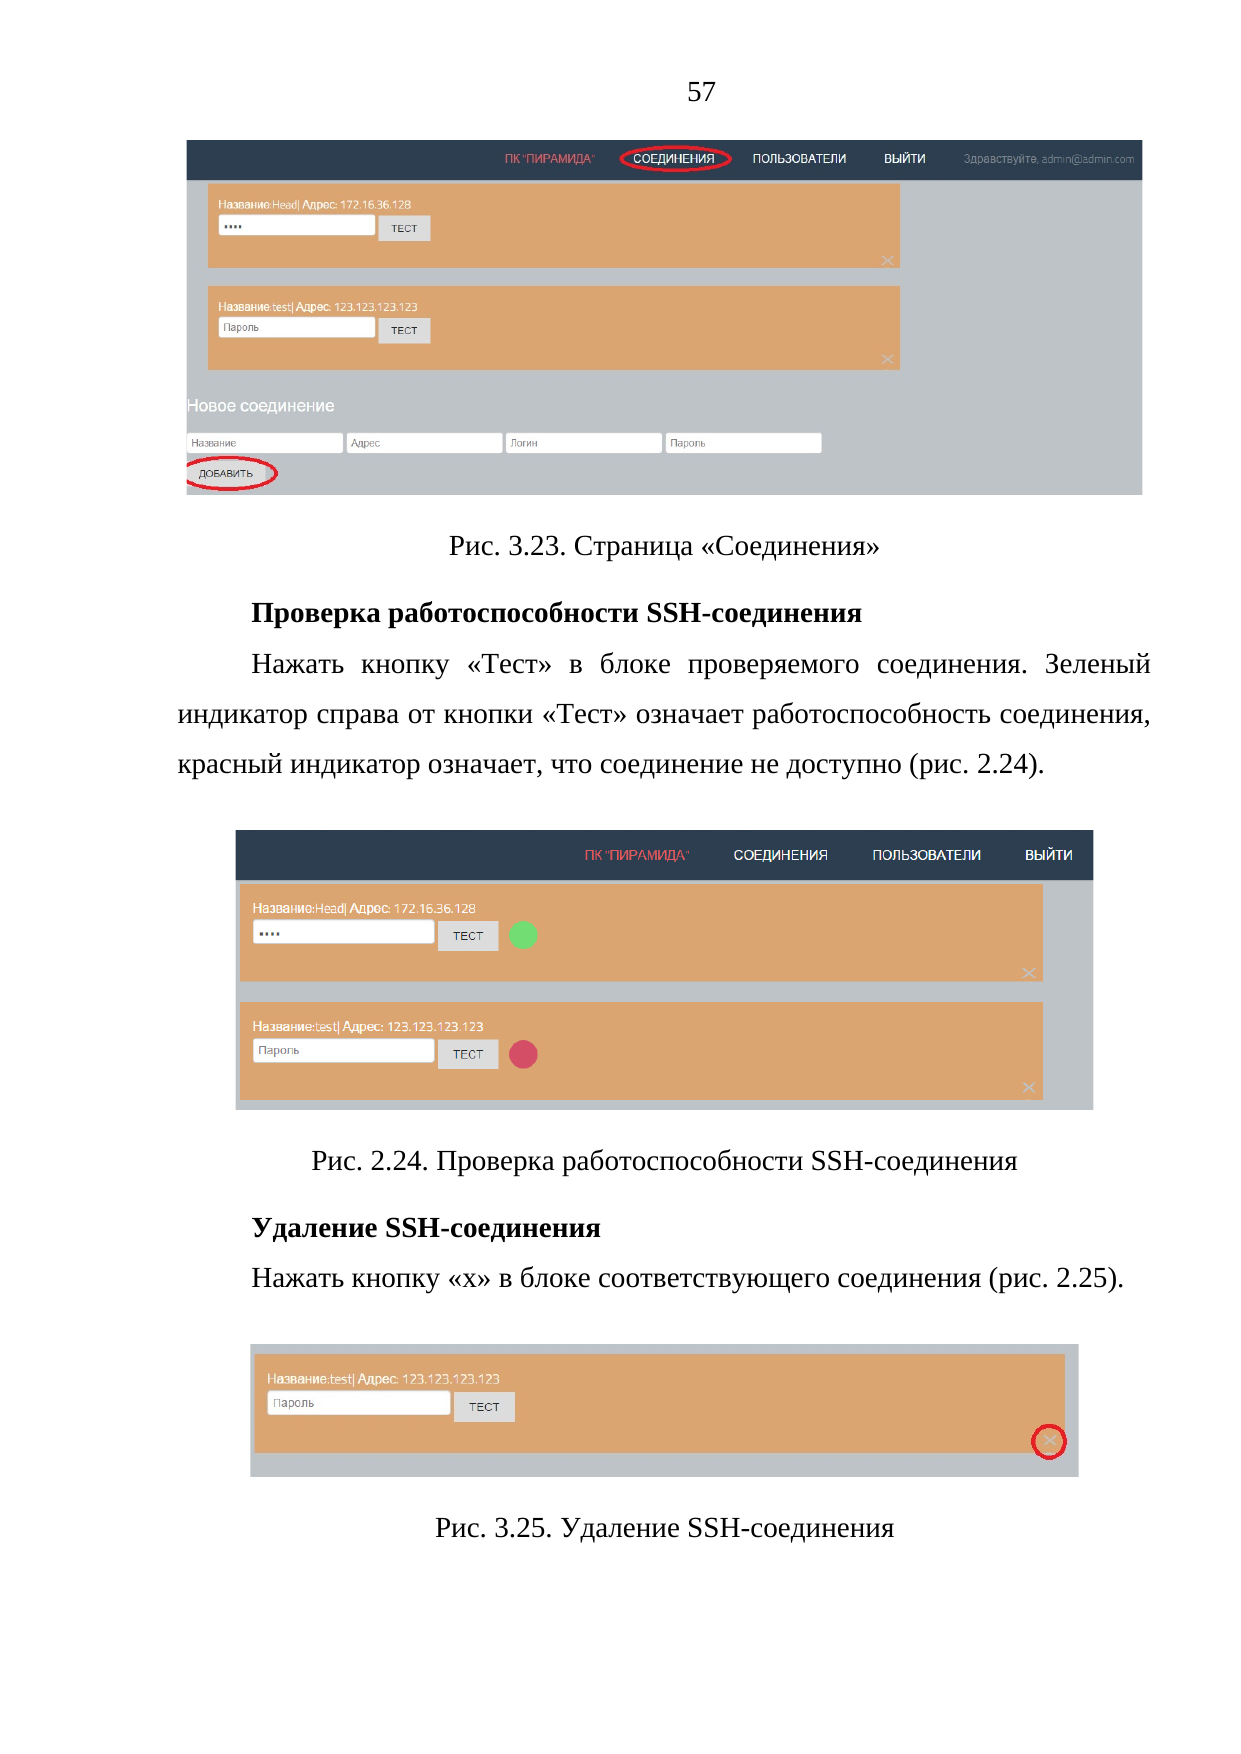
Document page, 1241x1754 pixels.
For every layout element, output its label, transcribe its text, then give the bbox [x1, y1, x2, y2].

text Нажать кнопку «x» в блоке соответствующего соединения (рис. 2.25). [177, 1260, 1152, 1294]
text Удаление SSH-соединения [177, 1210, 1152, 1243]
text Рис. 3.23. Страница «Соединения» [177, 528, 1152, 562]
picture [186, 140, 1143, 495]
text Рис. 3.25. Удаление SSH-соединения [177, 1510, 1152, 1544]
text Нажать кнопку «Тест» в блоке проверяемого соединения. Зеленый индикатор справа от кнопки «Тест» означает работоспособность соединения, красный индикатор означает, что соединение не доступно (рис. 2.24). [177, 646, 1152, 780]
text Рис. 2.24. Проверка работоспособности SSH-соединения [177, 1143, 1152, 1176]
picture [250, 1344, 1079, 1477]
text Проверка работоспособности SSH-соединения [177, 596, 1152, 629]
picture [235, 830, 1094, 1110]
